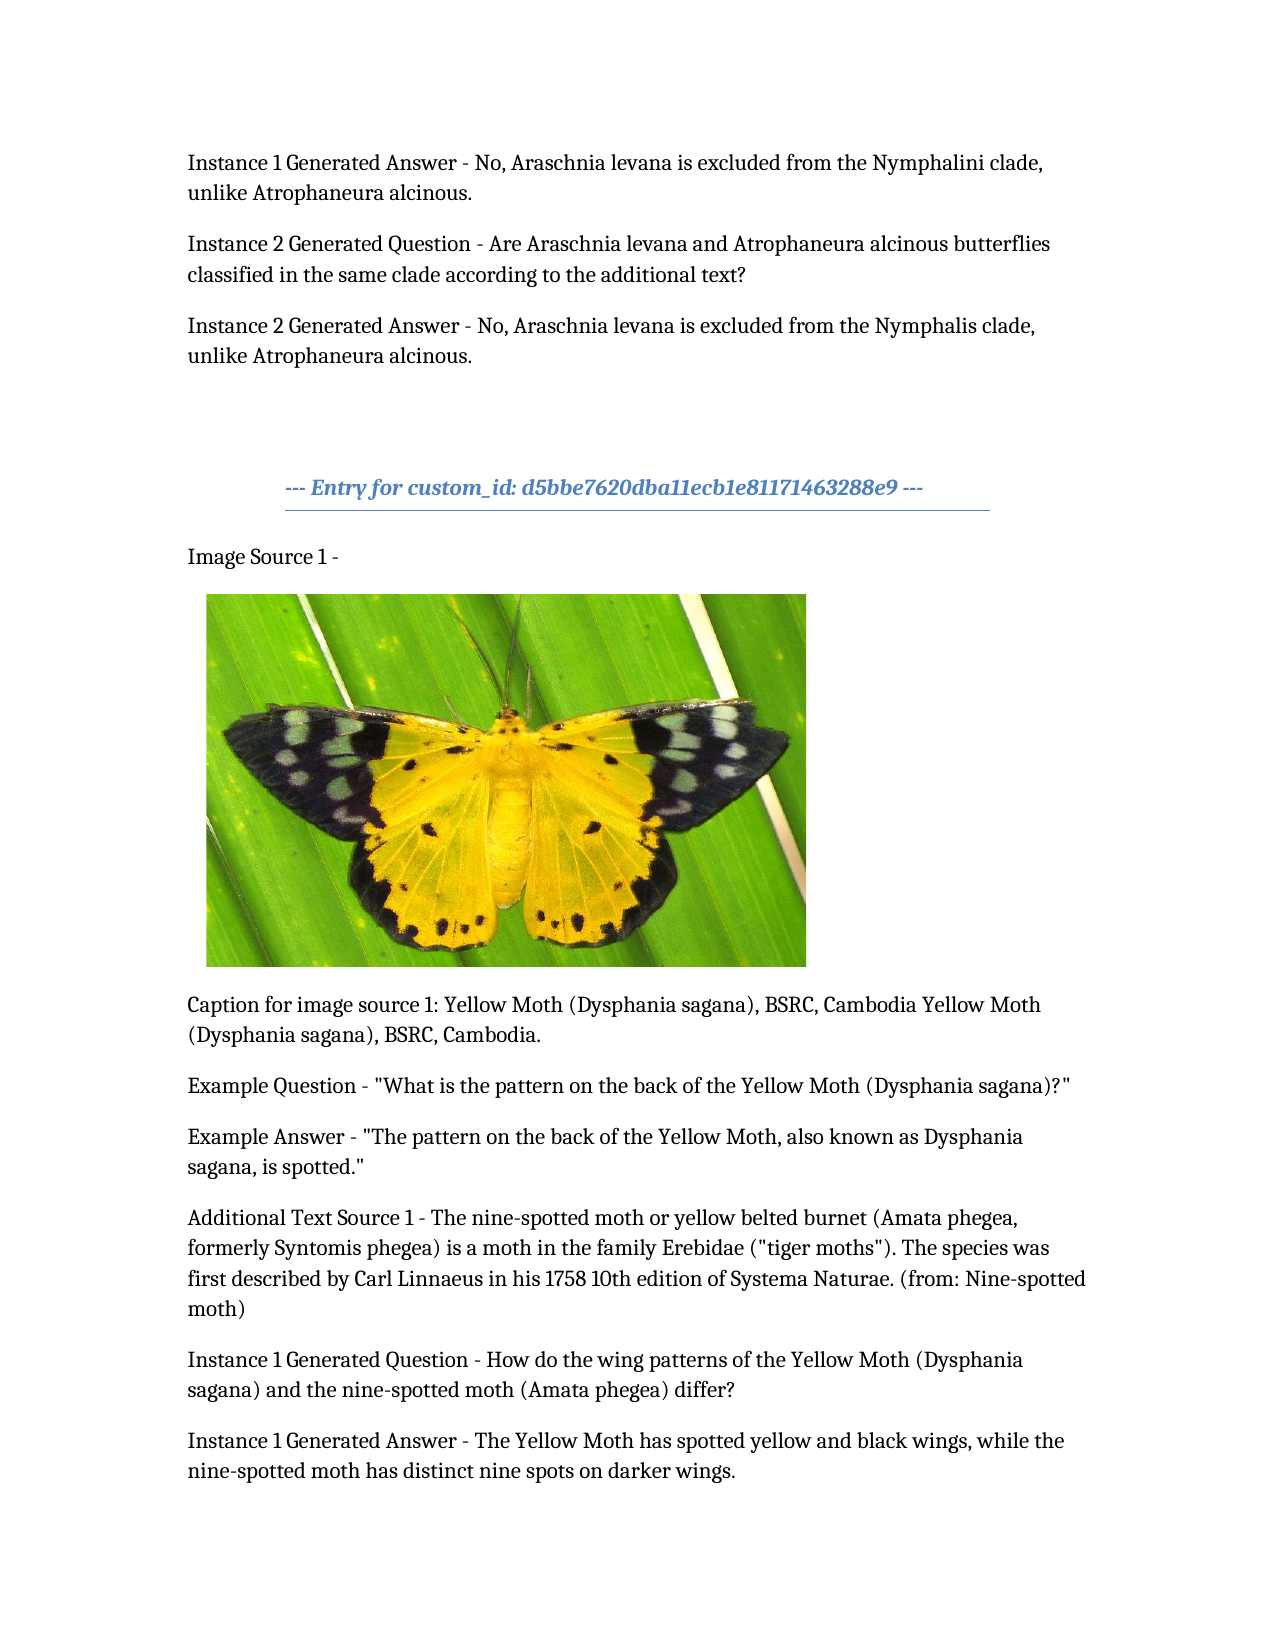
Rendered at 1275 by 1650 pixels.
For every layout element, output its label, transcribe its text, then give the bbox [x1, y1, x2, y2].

text --- Entry for custom_id: d5bbe7620dba11ecb1e81171463288e9 --- [285, 475, 990, 510]
text Example Question - "What is the pattern on the back of the Yellow Moth (Dysphania sagana)?" [187, 1073, 1087, 1099]
text Additional Text Source 1 - The nine-spotted moth or yellow belted burnet (Amata phegea, formerly Syntomis phegea) is a moth in the family Erebidae ("tiger moths"). The species was first described by Carl Linnaeus in his 1758 10th edition of Systema Naturae. (from: Nine-spotted moth) [187, 1205, 1087, 1322]
text Caption for image source 1: Yellow Moth (Dysphania sagana), BSRC, Cambodia Yellow Moth (Dysphania sagana), BSRC, Cambodia. [187, 991, 1087, 1048]
text Instance 1 Generated Question - How do the wing patterns of the Yellow Moth (Dysphania sagana) and the nine-spotted moth (Amata phegea) differ? [187, 1347, 1087, 1403]
text Image Source 1 - [187, 544, 1087, 570]
text Instance 2 Generated Answer - No, Araschnia levana is excluded from the Nymphalis clade, unlike Atrophaneura alcinous. [187, 312, 1087, 369]
text Instance 1 Generated Answer - No, Araschnia levana is excluded from the Nymphalini clade, unlike Atrophaneura alcinous. [187, 150, 1087, 207]
picture [206, 594, 807, 967]
text Example Answer - "The pattern on the back of the Yellow Moth, also known as Dysphania sagana, is spotted." [187, 1124, 1087, 1180]
text Instance 2 Generated Question - Are Araschnia levana and Atrophaneura alcinous butterflies classified in the same clade according to the additional text? [187, 231, 1087, 288]
text Instance 1 Generated Answer - The Yellow Moth has spotted yellow and black wings, while the nine-spotted moth has distinct nine spots on darker wings. [187, 1428, 1087, 1484]
